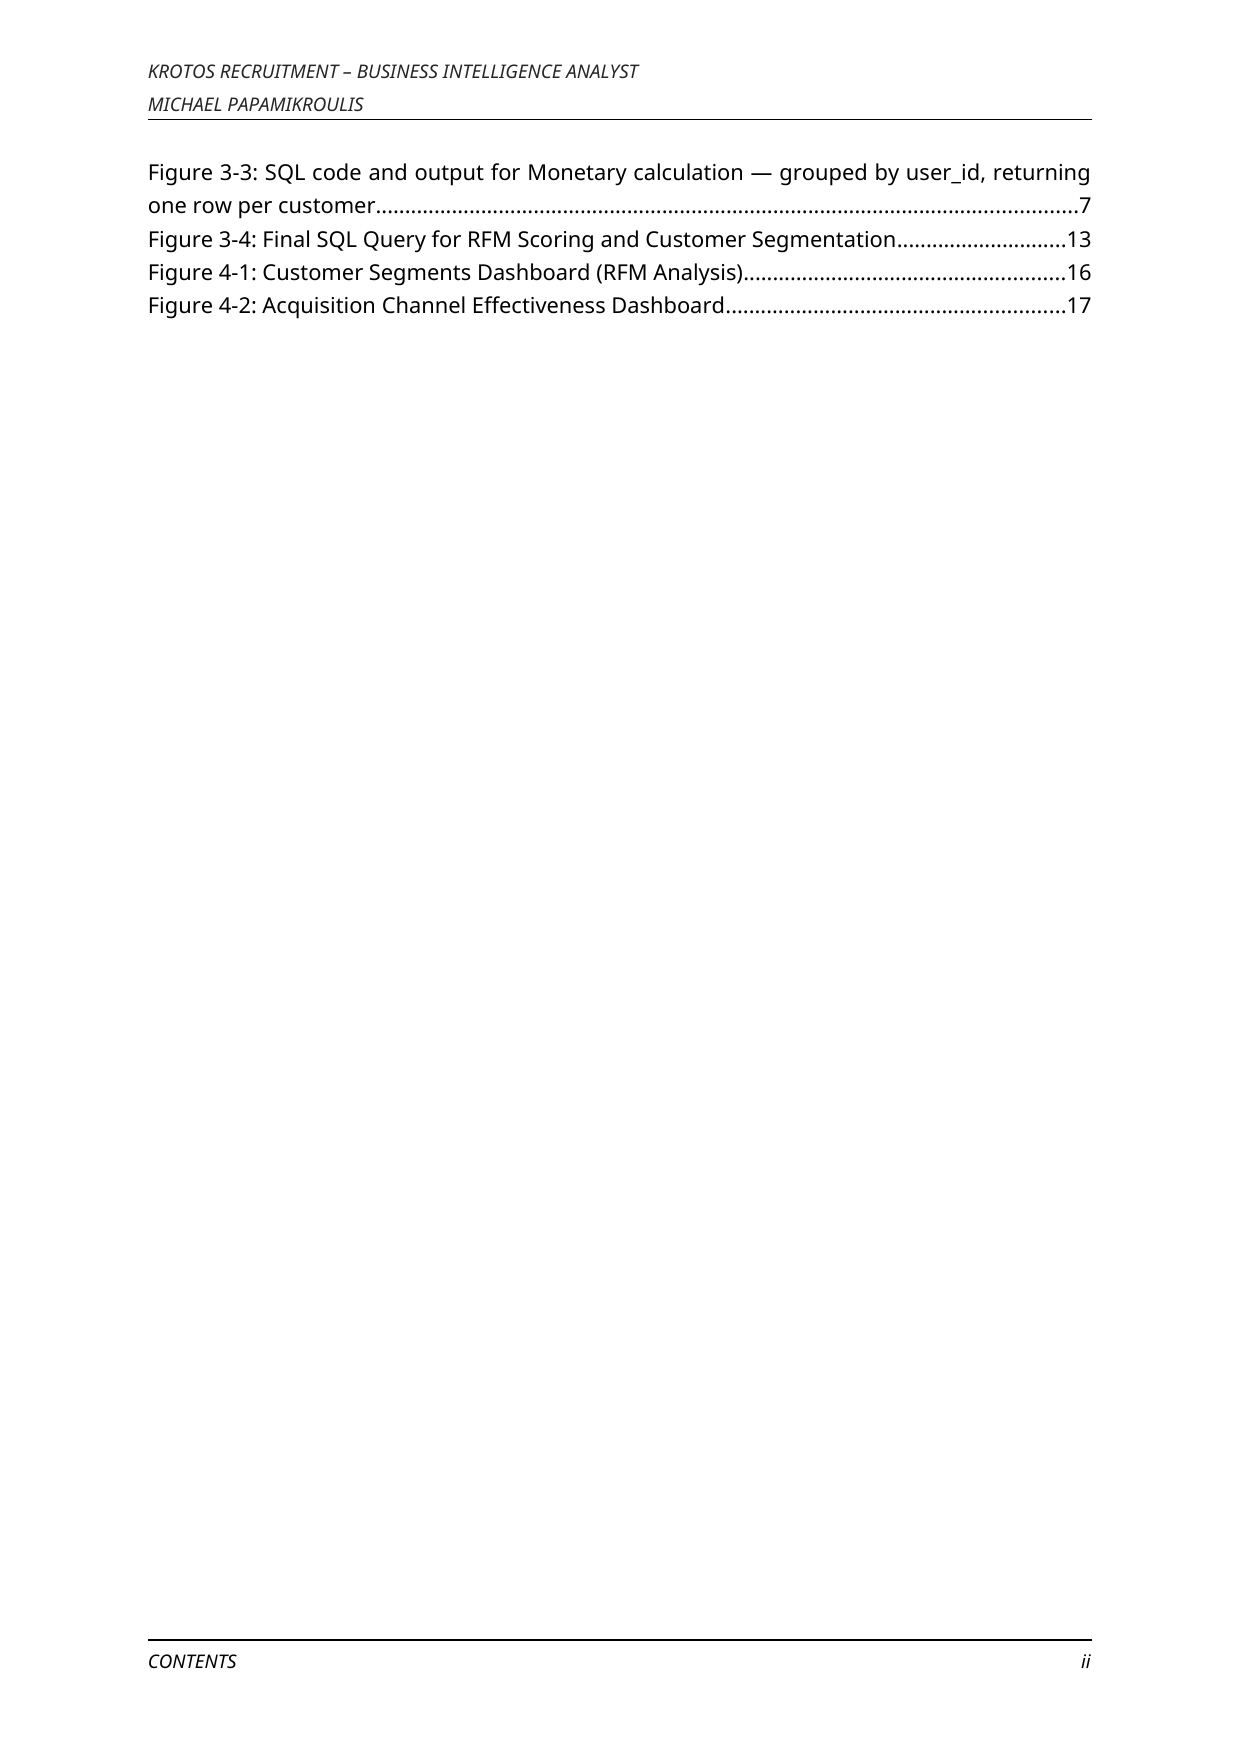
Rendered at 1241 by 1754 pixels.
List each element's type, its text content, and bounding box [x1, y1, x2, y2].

text Figure 4-2: Acquisition Channel Effectiveness Dashboard 17 [148, 287, 1092, 320]
text Figure 3-4: Final SQL Query for RFM Scoring and Customer Segmentation 13 [148, 220, 1092, 253]
text Figure 3-3: SQL code and output for Monetary calculation — grouped by user_id, returning one row per customer 7 [148, 153, 1092, 220]
text Figure 4-1: Customer Segments Dashboard (RFM Analysis) 16 [148, 253, 1092, 287]
